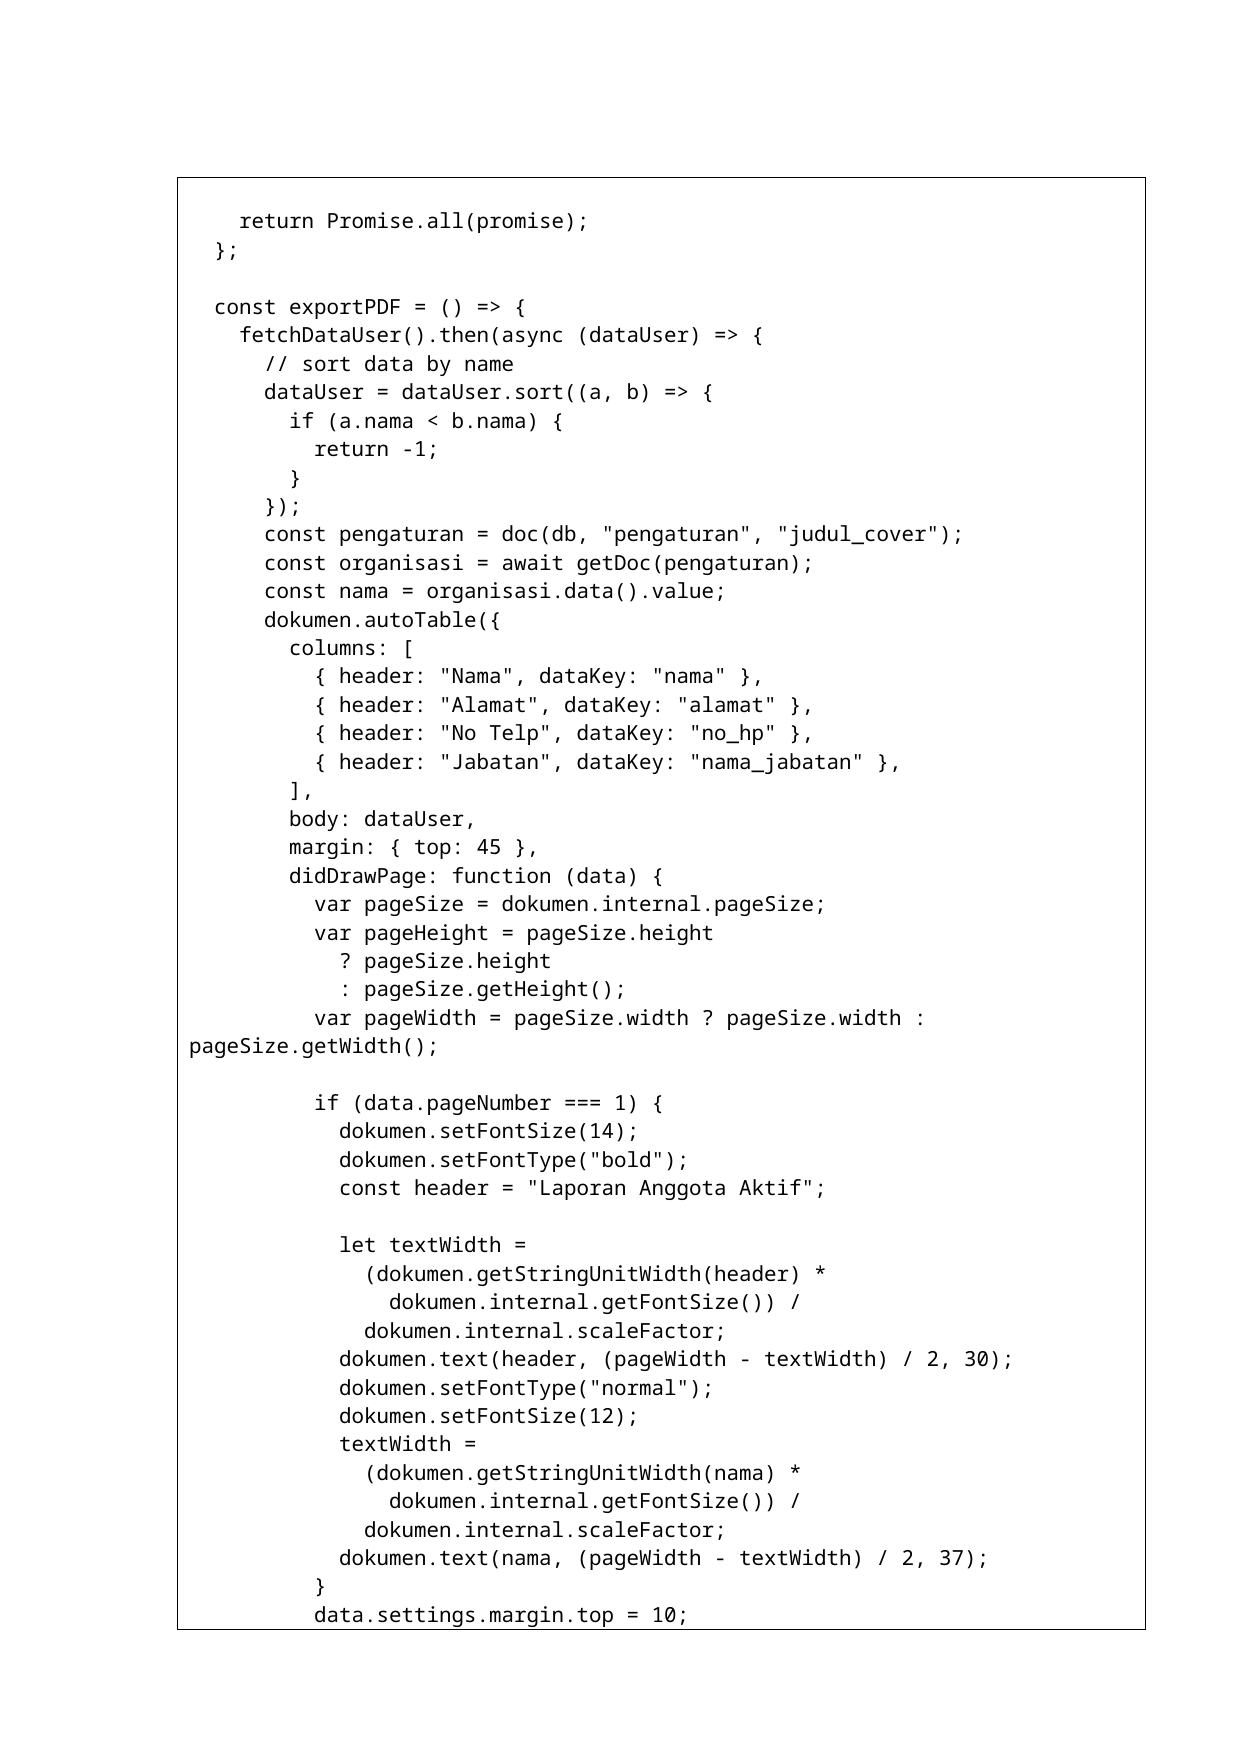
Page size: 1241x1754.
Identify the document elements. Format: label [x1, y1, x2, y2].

table_cell [178, 178, 1145, 1628]
